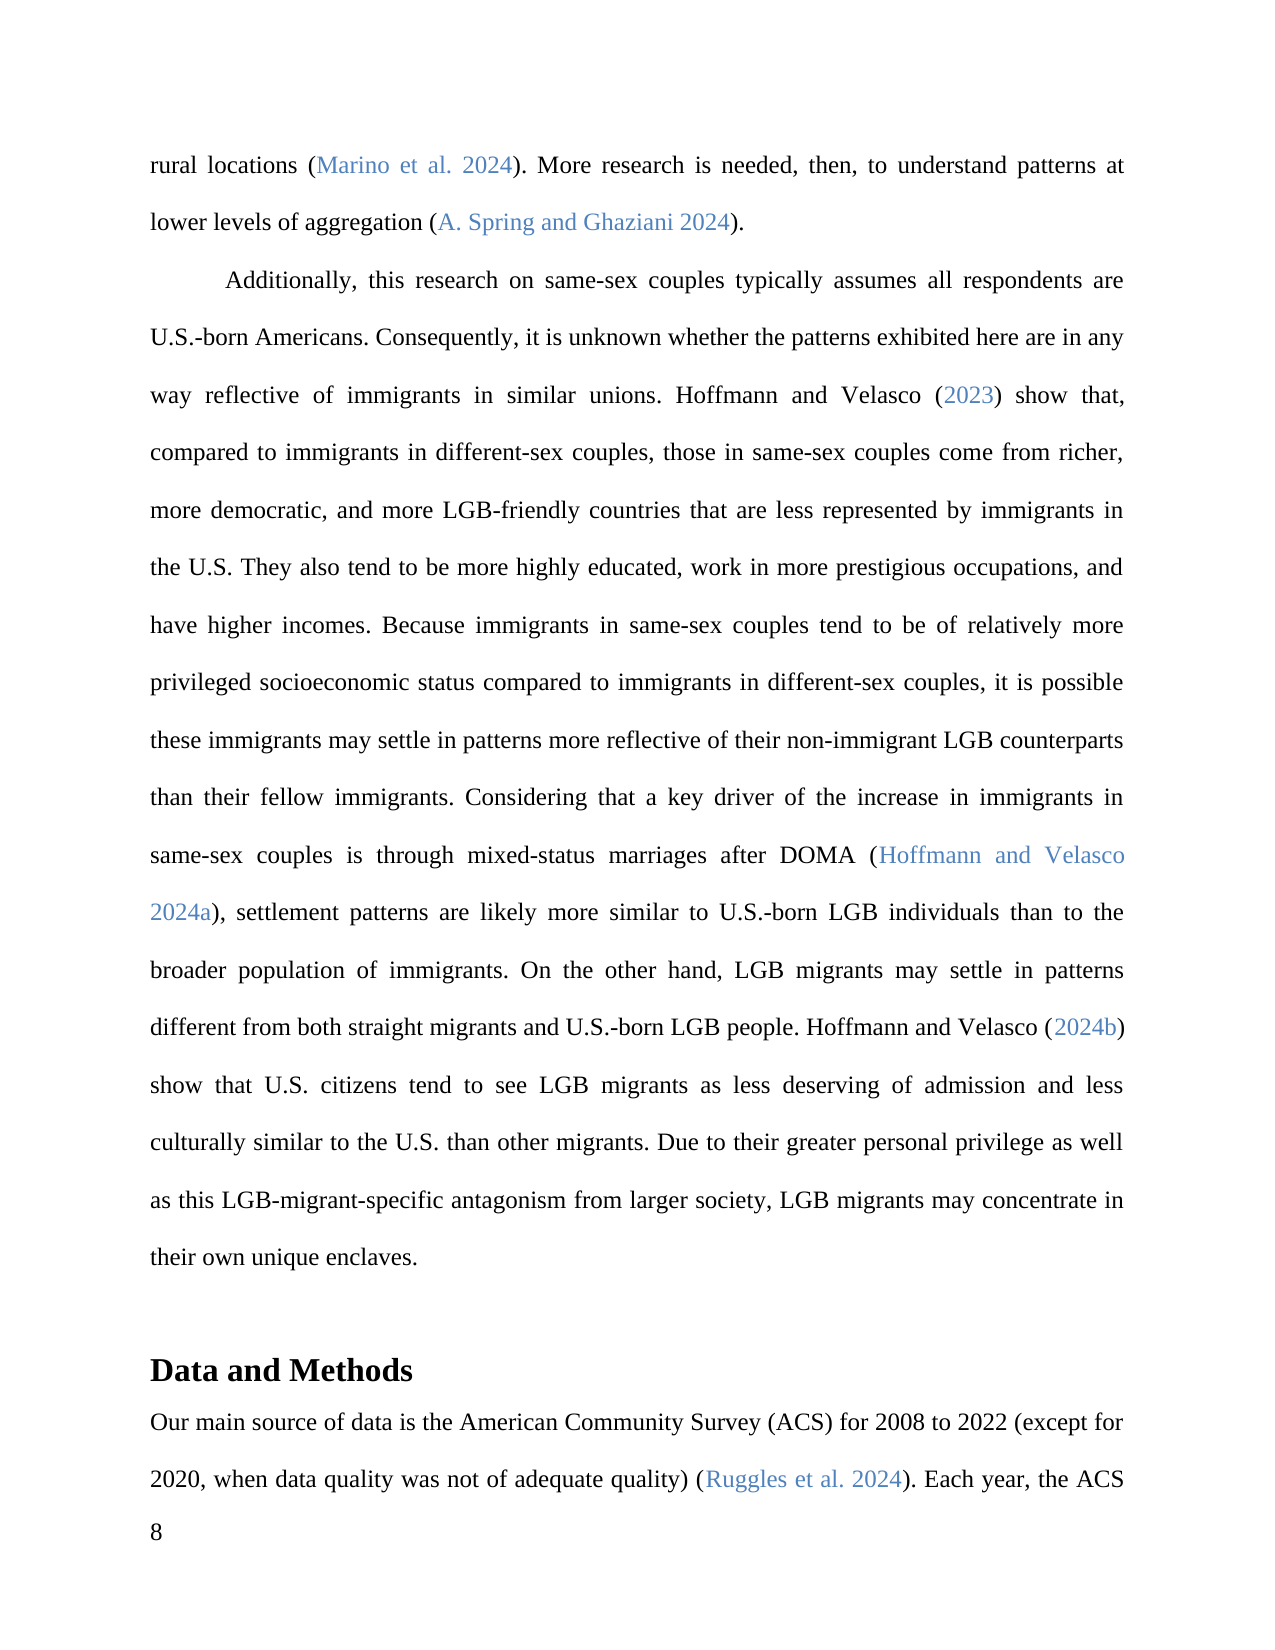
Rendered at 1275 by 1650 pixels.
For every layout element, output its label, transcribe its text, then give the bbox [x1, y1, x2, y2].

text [150, 150, 1125, 236]
text Additionally, this research on same-sex couples typically assumes all respondents are U.S.-born Americans. Consequently, it is unknown whether the patterns exhibited here are in any way reflective of immigrants in similar unions. Hoffmann and Velasco (2023) show that, compared to immigrants in different-sex couples, those in same-sex couples come from richer, more democratic, and more LGB-friendly countries that are less represented by immigrants in the U.S. They also tend to be more highly educated, work in more prestigious occupations, and have higher incomes. Because immigrants in same-sex couples tend to be of relatively more privileged socioeconomic status compared to immigrants in different-sex couples, it is possible these immigrants may settle in patterns more reflective of their non-immigrant LGB counterparts than their fellow immigrants. Considering that a key driver of the increase in immigrants in same-sex couples is through mixed-status marriages after DOMA (Hoffmann and Velasco 2024a), settlement patterns are likely more similar to U.S.-born LGB individuals than to the broader population of immigrants. On the other hand, LGB migrants may settle in patterns different from both straight migrants and U.S.-born LGB people. Hoffmann and Velasco (2024b) show that U.S. citizens tend to see LGB migrants as less deserving of admission and less culturally similar to the U.S. than other migrants. Due to their greater personal privilege as well as this LGB-migrant-specific antagonism from larger society, LGB migrants may concentrate in their own unique enclaves. [150, 265, 1125, 1271]
subtitle Data and Methods [150, 1350, 1125, 1388]
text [150, 1407, 1125, 1493]
